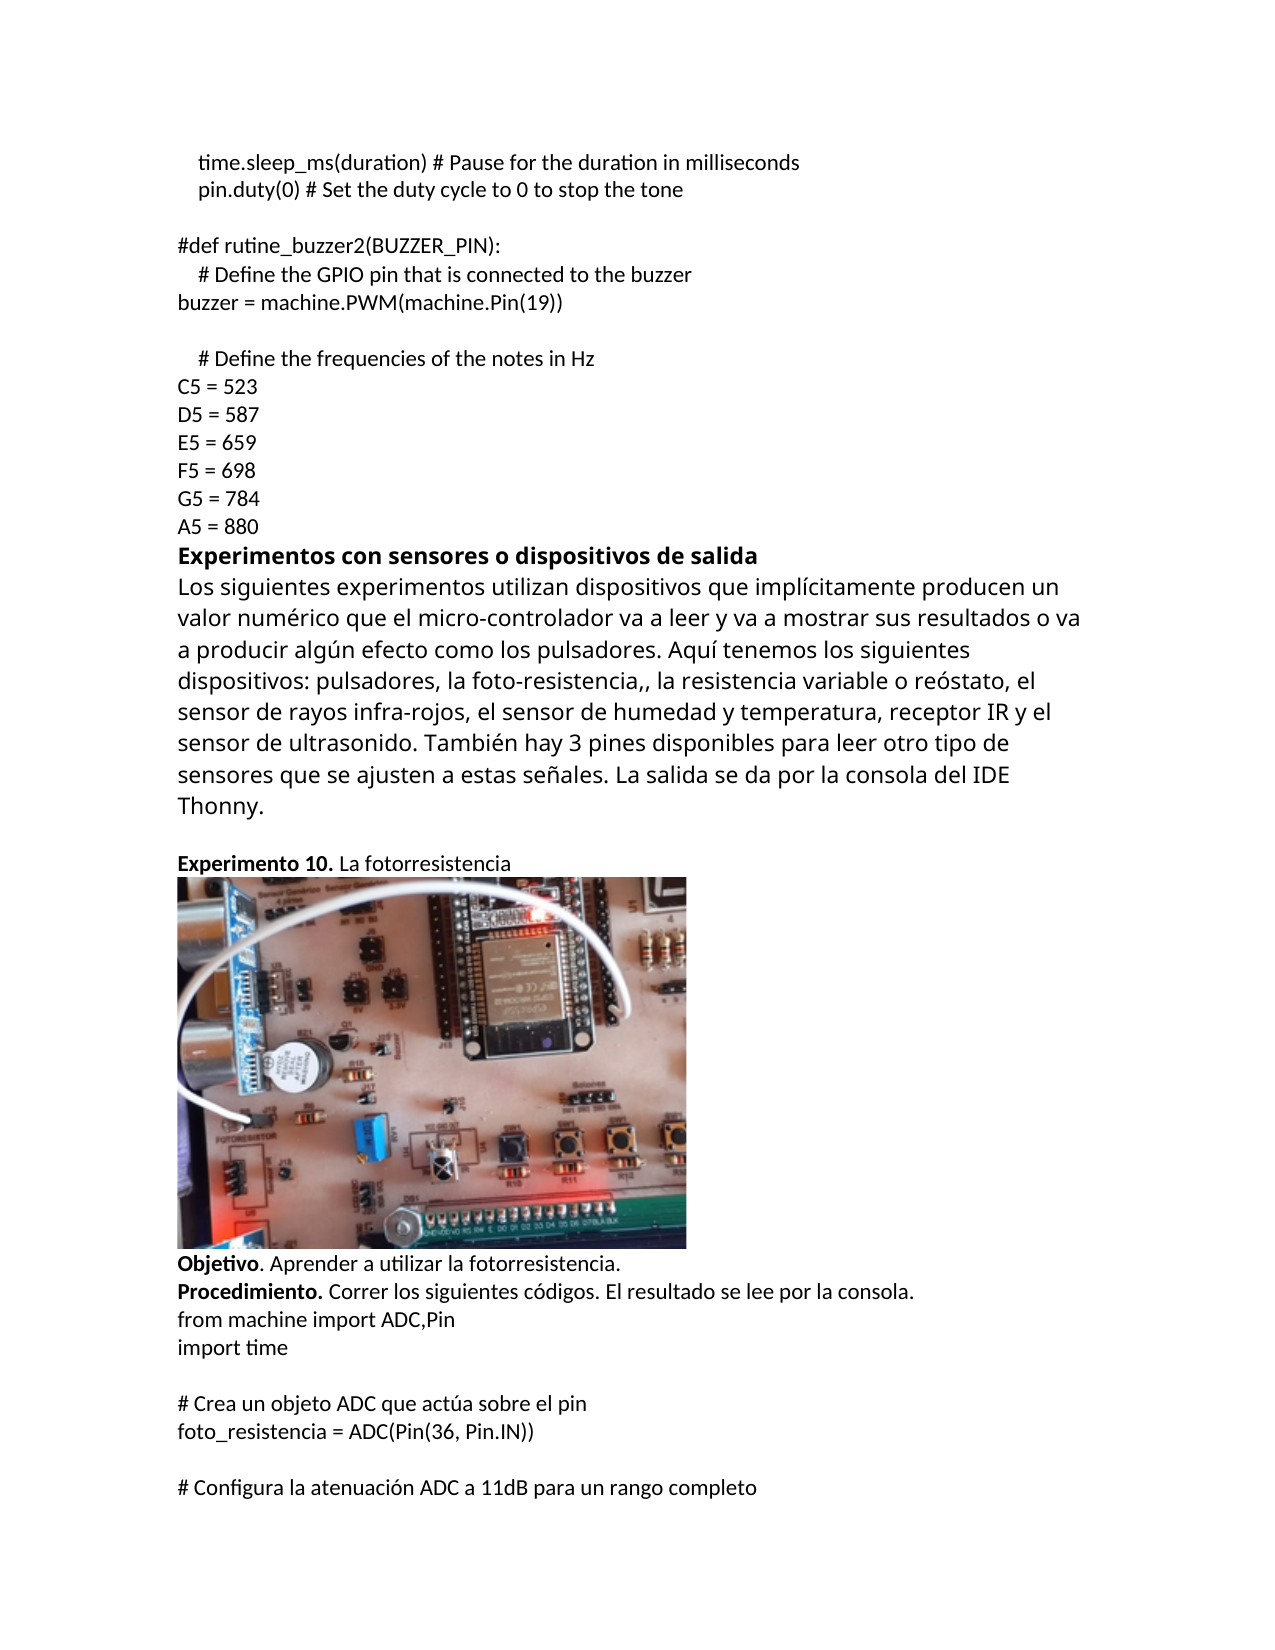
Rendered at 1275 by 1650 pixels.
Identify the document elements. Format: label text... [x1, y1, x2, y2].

text # Configura la atenuación ADC a 11dB para un rango completo [177, 1473, 1098, 1501]
text from machine import ADC,Pin [177, 1305, 1098, 1333]
text F5 = 698 [177, 456, 1098, 484]
picture [177, 877, 687, 1249]
text buzzer = machine.PWM(machine.Pin(19)) [177, 288, 1098, 316]
text E5 = 659 [177, 428, 1098, 456]
text # Define the GPIO pin that is connected to the buzzer [177, 260, 1098, 288]
text A5 = 880 [177, 512, 1098, 540]
text G5 = 784 [177, 484, 1098, 512]
text D5 = 587 [177, 400, 1098, 428]
text Experimento 10. La fotorresistencia [177, 849, 1098, 877]
text Procedimiento. Correr los siguientes códigos. El resultado se lee por la consola. [177, 1277, 1098, 1305]
text Experimentos con sensores o dispositivos de salida [177, 540, 1098, 571]
text Objetivo. Aprender a utilizar la fotorresistencia. [177, 1249, 1098, 1277]
text # Define the frequencies of the notes in Hz [177, 344, 1098, 372]
text #def rutine_buzzer2(BUZZER_PIN): [177, 232, 1098, 260]
text Los siguientes experimentos utilizan dispositivos que implícitamente producen un valor numérico que el micro-controlador va a leer y va a mostrar sus resultados o va a producir algún efecto como los pulsadores. Aquí tenemos los siguientes dispositivos: pulsadores, la foto-resistencia,, la resistencia variable o reóstato, el sensor de rayos infra-rojos, el sensor de humedad y temperatura, receptor IR y el sensor de ultrasonido. También hay 3 pines disponibles para leer otro tipo de sensores que se ajusten a estas señales. La salida se da por la consola del IDE Thonny. [177, 571, 1098, 821]
text time.sleep_ms(duration) # Pause for the duration in milliseconds [177, 148, 1098, 176]
text # Crea un objeto ADC que actúa sobre el pin [177, 1389, 1098, 1417]
text foto_resistencia = ADC(Pin(36, Pin.IN)) [177, 1417, 1098, 1445]
text import time [177, 1333, 1098, 1361]
text pin.duty(0) # Set the duty cycle to 0 to stop the tone [177, 176, 1098, 204]
text C5 = 523 [177, 372, 1098, 400]
